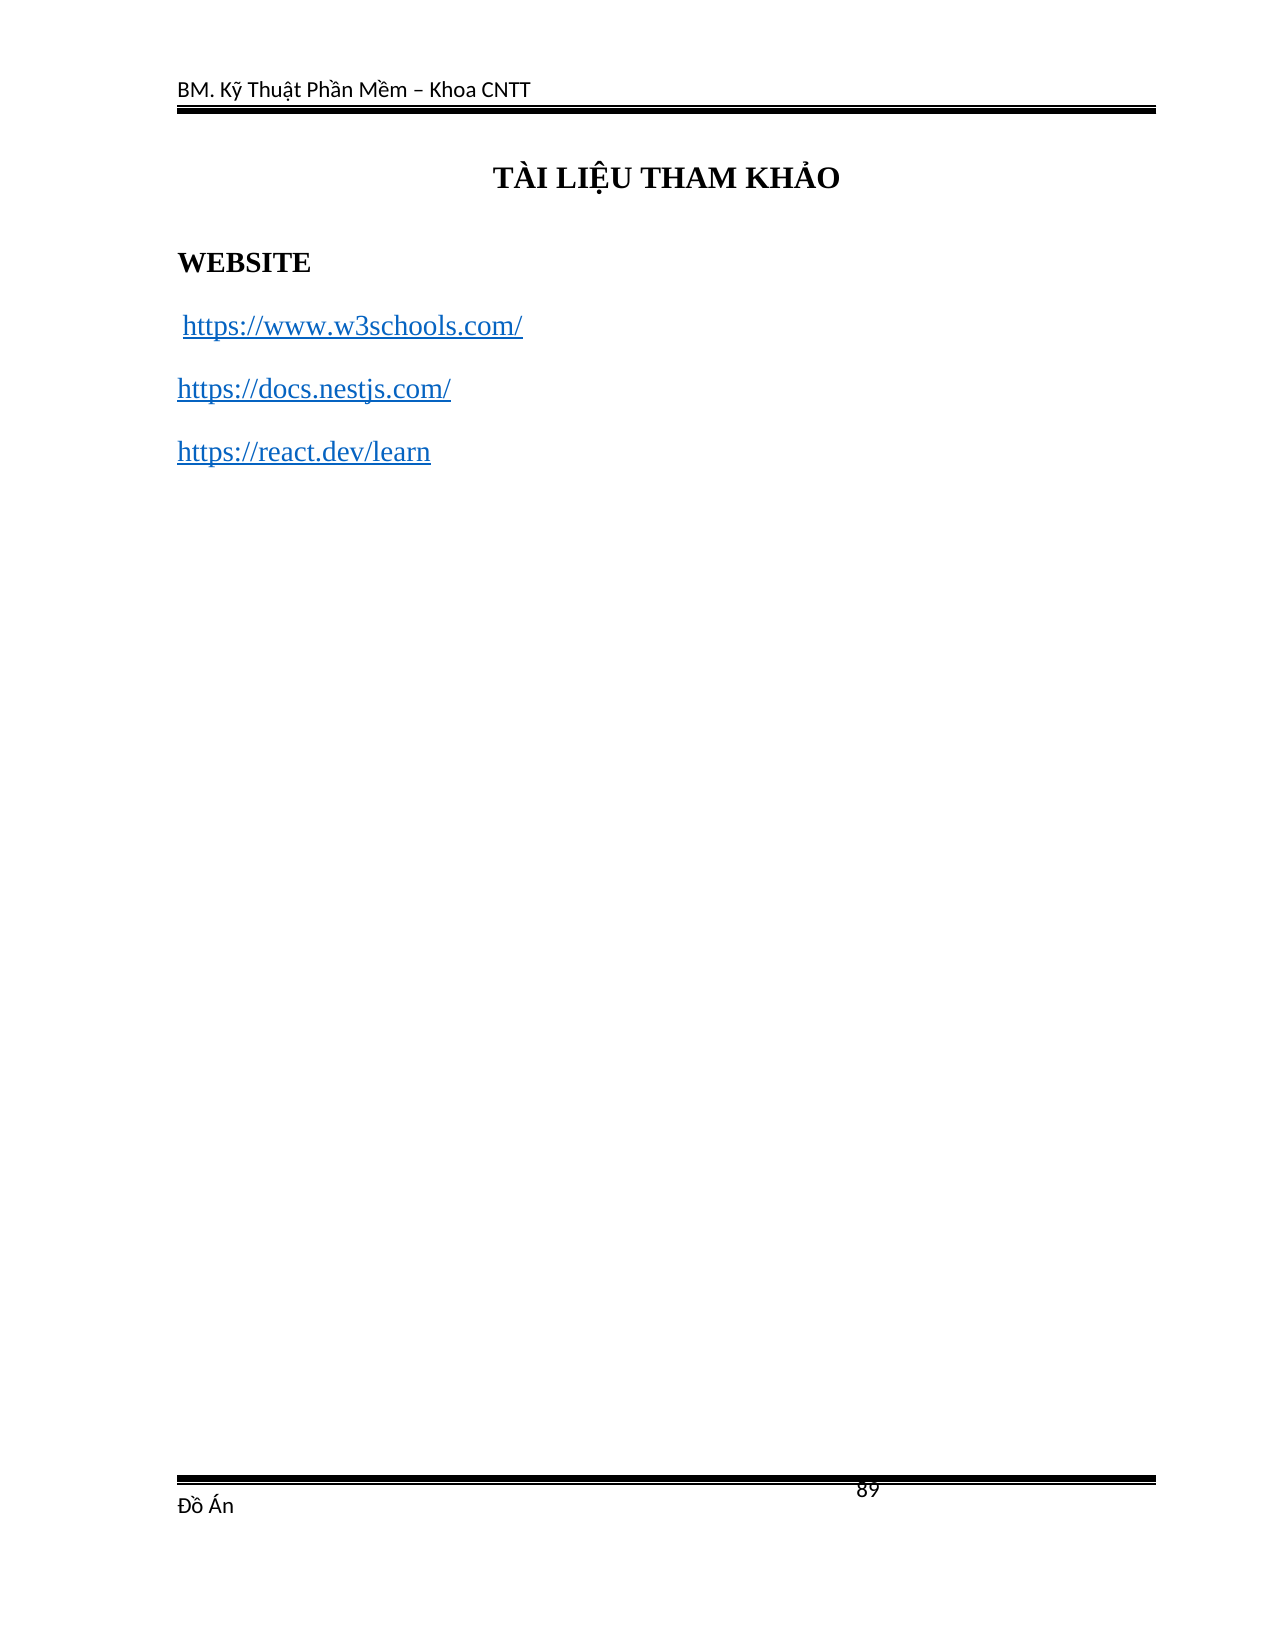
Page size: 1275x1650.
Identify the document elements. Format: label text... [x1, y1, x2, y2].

text https://www.w3schools.com/ [177, 308, 1156, 342]
text https://react.dev/learn [177, 434, 1156, 467]
text TÀI LIỆU THAM KHẢO [177, 159, 1156, 195]
text WEBSITE [177, 245, 1156, 279]
text https://docs.nestjs.com/ [177, 371, 1156, 404]
